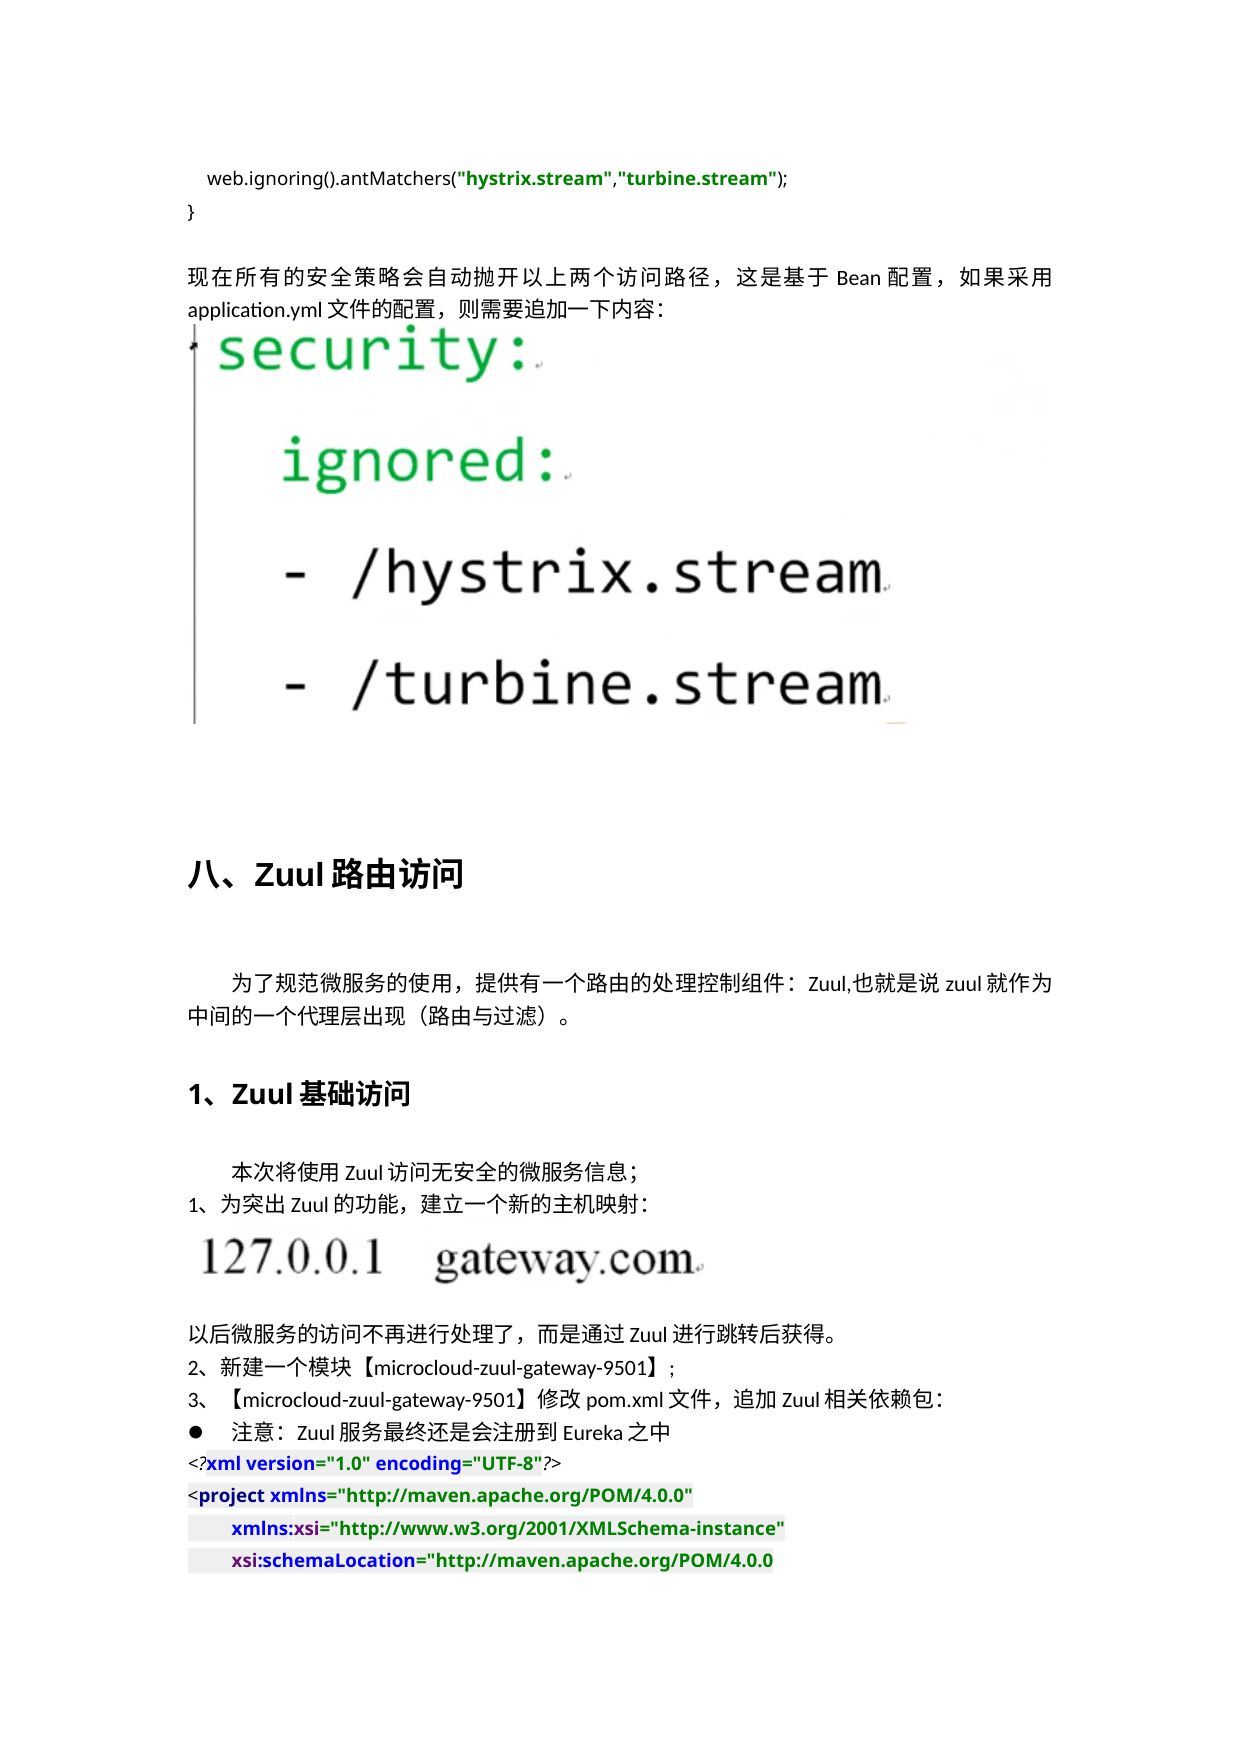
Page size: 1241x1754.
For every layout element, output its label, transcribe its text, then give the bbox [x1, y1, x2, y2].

picture [187, 324, 1053, 724]
picture [187, 1219, 728, 1288]
list 以后微服务的访问不再进行处理了，而是通过Zuul进行跳转后获得。 [187, 1317, 1053, 1349]
text 为了规范微服务的使用，提供有一个路由的处理控制组件：Zuul,也就是说zuul就作为中间的一个代理层出现（路由与过滤）。 [187, 966, 1053, 1031]
subtitle Zuul基础访问 [187, 1060, 1053, 1125]
list 【microcloud-zuul-gateway-9501】修改pom.xml文件，追加Zuul相关依赖包： [187, 1382, 1053, 1414]
subtitle Zuul路由访问 [187, 839, 1053, 904]
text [187, 162, 1053, 227]
text 本次将使用Zuul访问无安全的微服务信息； [187, 1154, 1053, 1187]
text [187, 1447, 1053, 1577]
list 注意：Zuul服务最终还是会注册到Eureka之中 [187, 1414, 1053, 1447]
list 现在所有的安全策略会自动抛开以上两个访问路径，这是基于Bean配置，如果采用application.yml文件的配置，则需要追加一下内容： [187, 259, 1053, 324]
list 为突出Zuul的功能，建立一个新的主机映射： [187, 1187, 1053, 1219]
list 新建一个模块【microcloud-zuul-gateway-9501】; [187, 1349, 1053, 1382]
